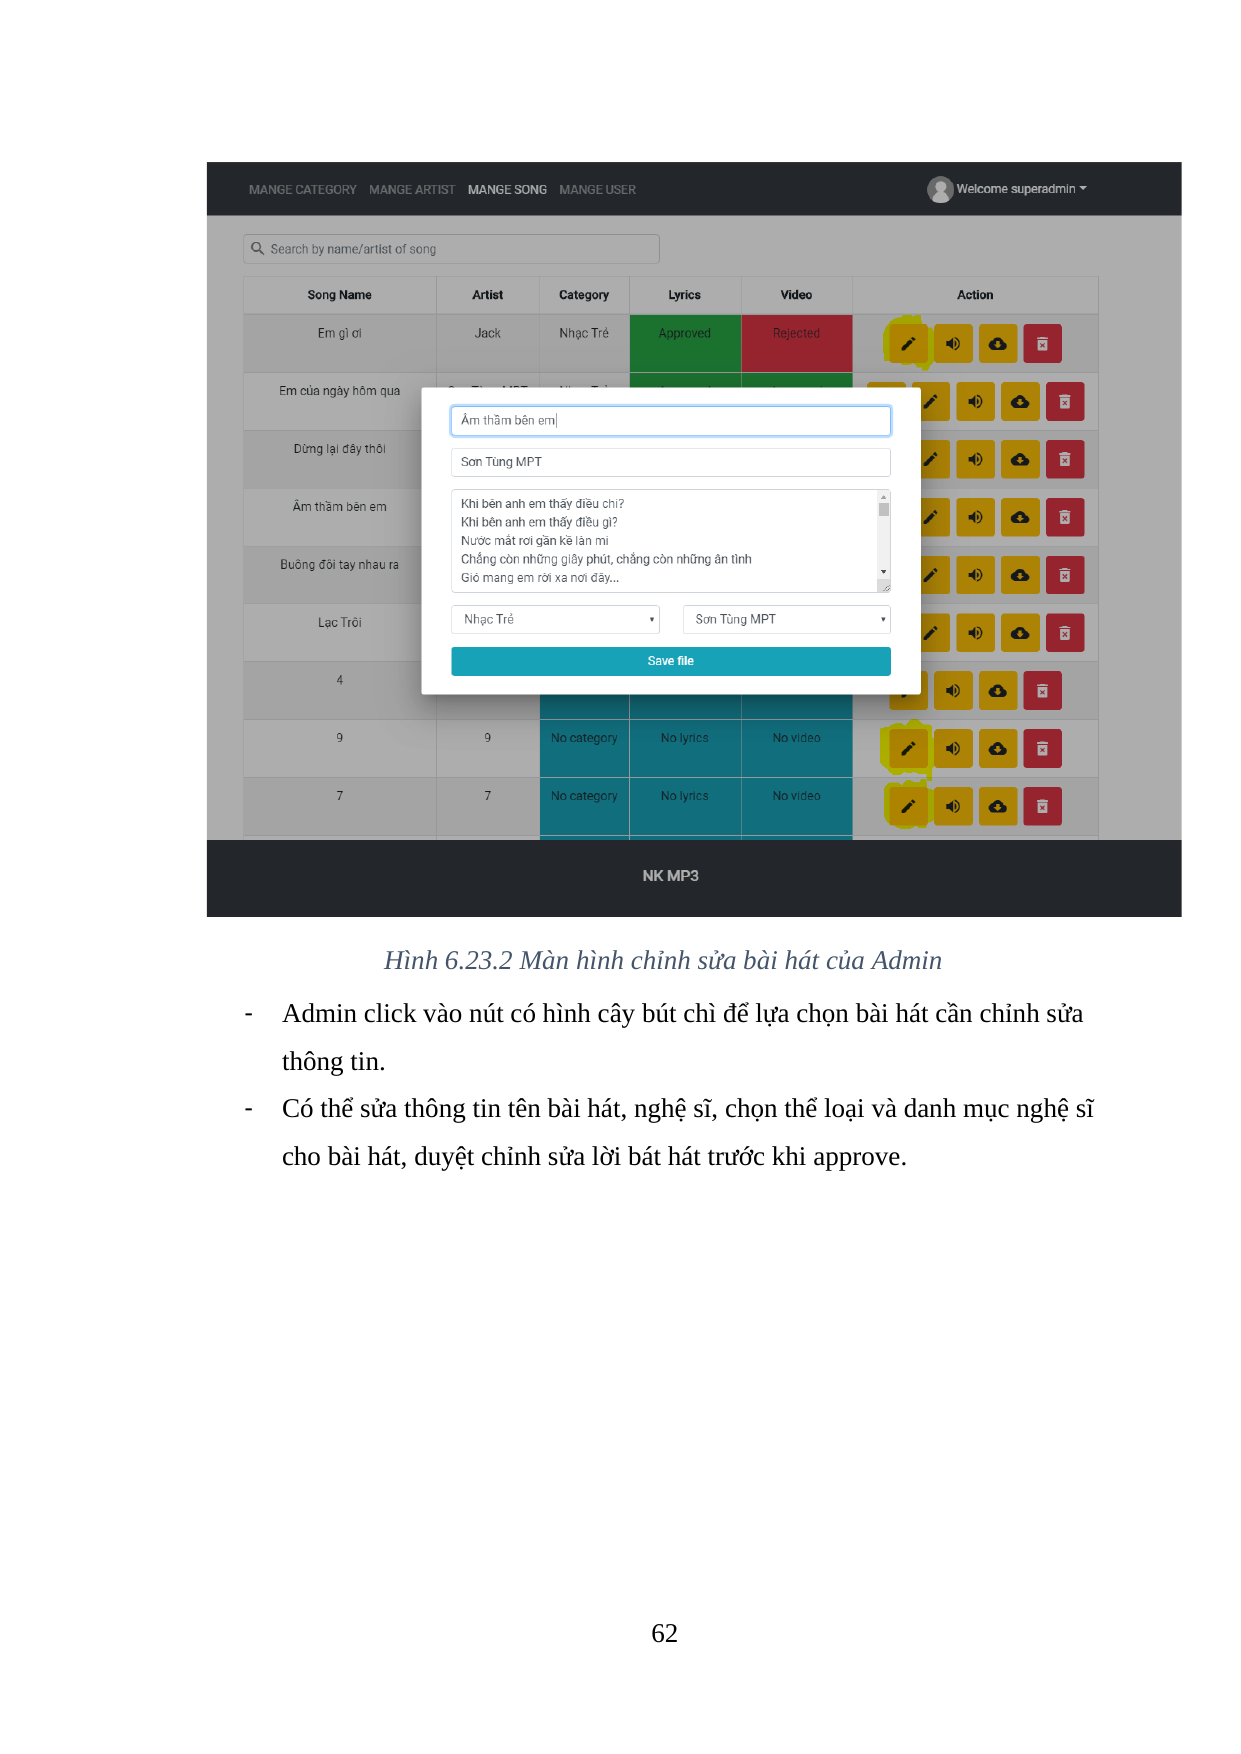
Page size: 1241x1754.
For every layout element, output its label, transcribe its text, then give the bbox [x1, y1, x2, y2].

picture [206, 162, 1182, 917]
text Hình 6.23.2 Màn hình chỉnh sửa bài hát của Admin [207, 944, 1122, 976]
list Admin click vào nút có hình cây bút chì để lựa chọn bài hát cần chỉnh sửa thông tin. [244, 996, 1122, 1076]
list Có thể sửa thông tin tên bài hát, nghệ sĩ, chọn thể loại và danh mục nghệ sĩ cho bài hát, duyệt chỉnh sửa lời bát hát trước khi approve. [244, 1092, 1122, 1171]
